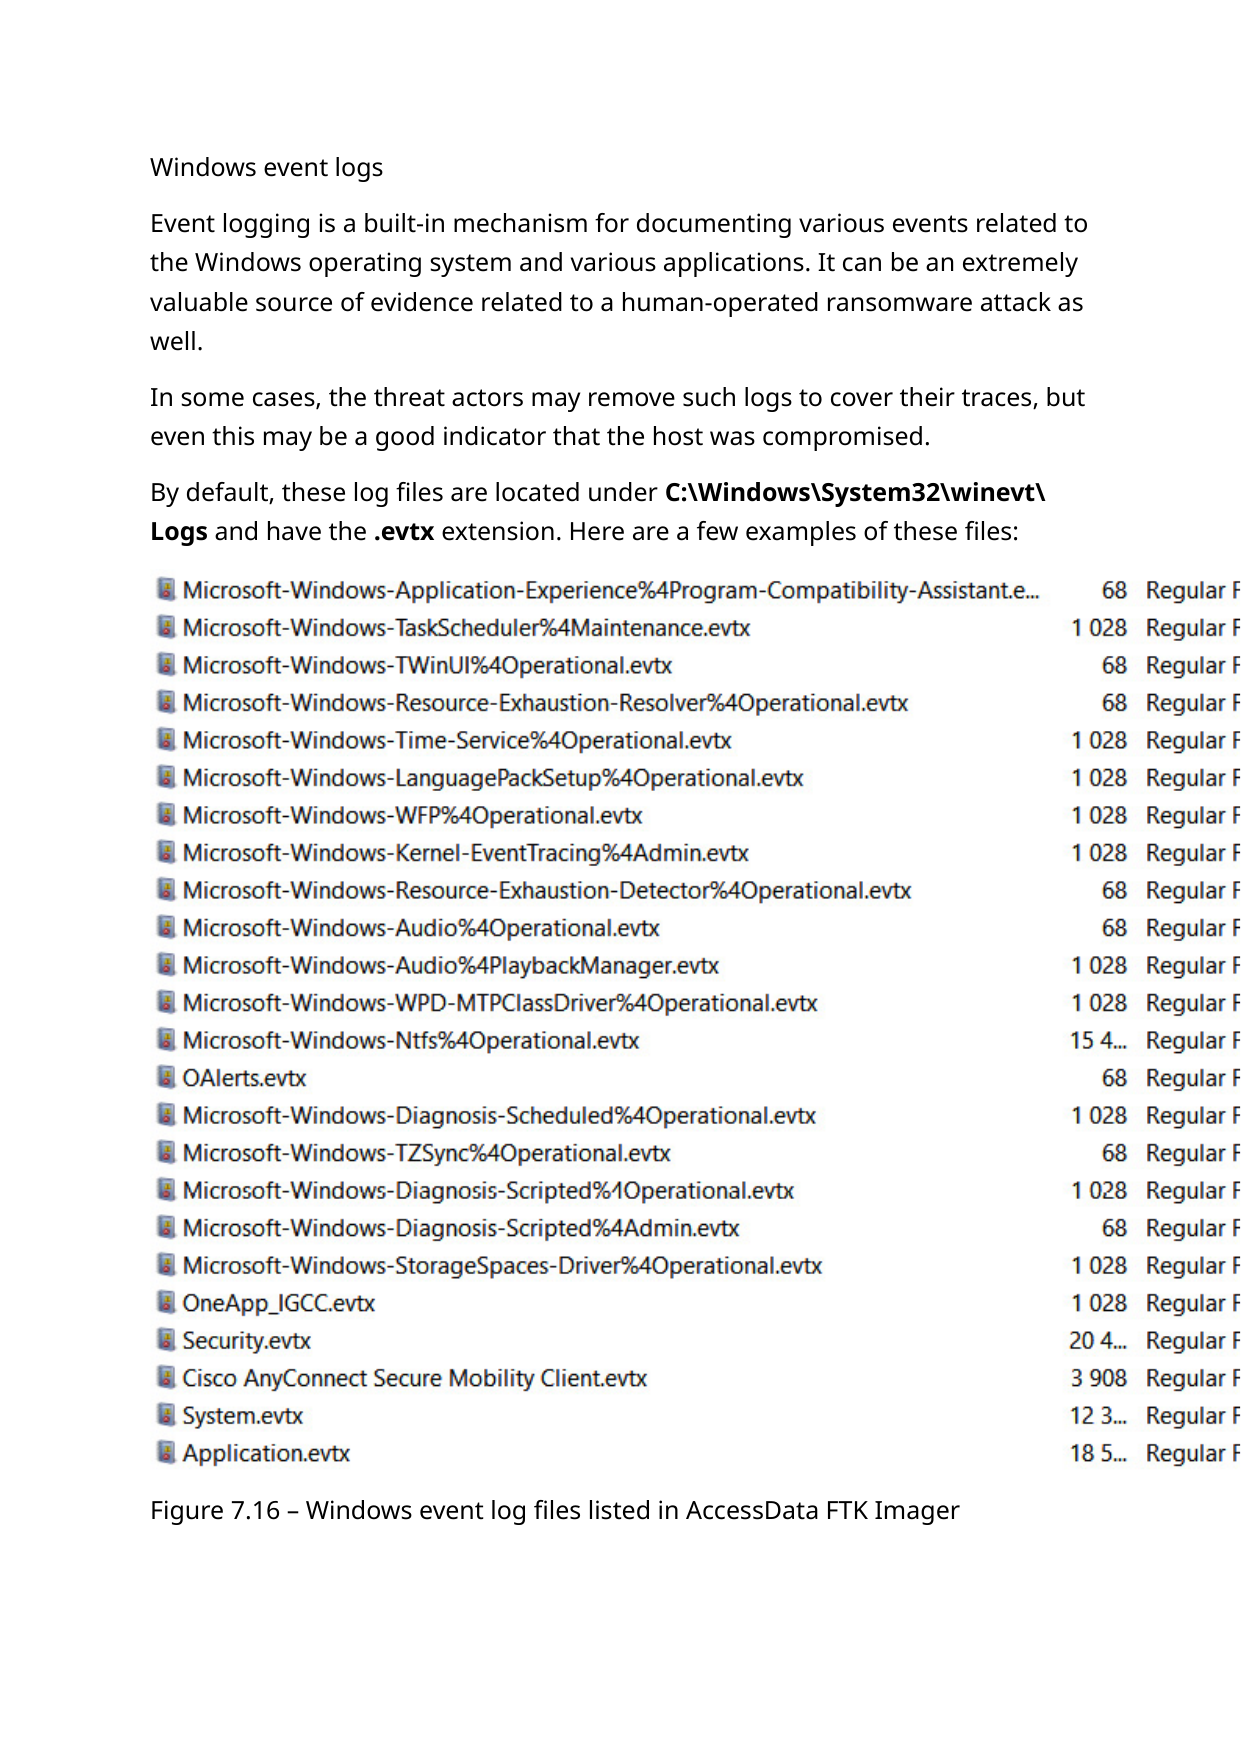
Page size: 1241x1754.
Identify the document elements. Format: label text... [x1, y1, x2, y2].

text Windows event logs [150, 150, 1090, 184]
text By default, these log files are located under C:\Windows\System32\winevt\Logs and have the .evtx extension. Here are a few examples of these files: [150, 474, 1090, 547]
picture [150, 569, 1241, 1471]
text In some cases, the threat actors may remove such logs to cover their traces, but even this may be a good indicator that the host was compromised. [150, 379, 1090, 452]
text Event logging is a built-in mechanism for documenting various events related to the Windows operating system and various applications. It can be an extremely valuable source of evidence related to a human-operated ransomware attack as well. [150, 206, 1090, 357]
text Figure 7.16 – Windows event log files listed in AccessData FTK Imager [150, 1492, 1090, 1527]
